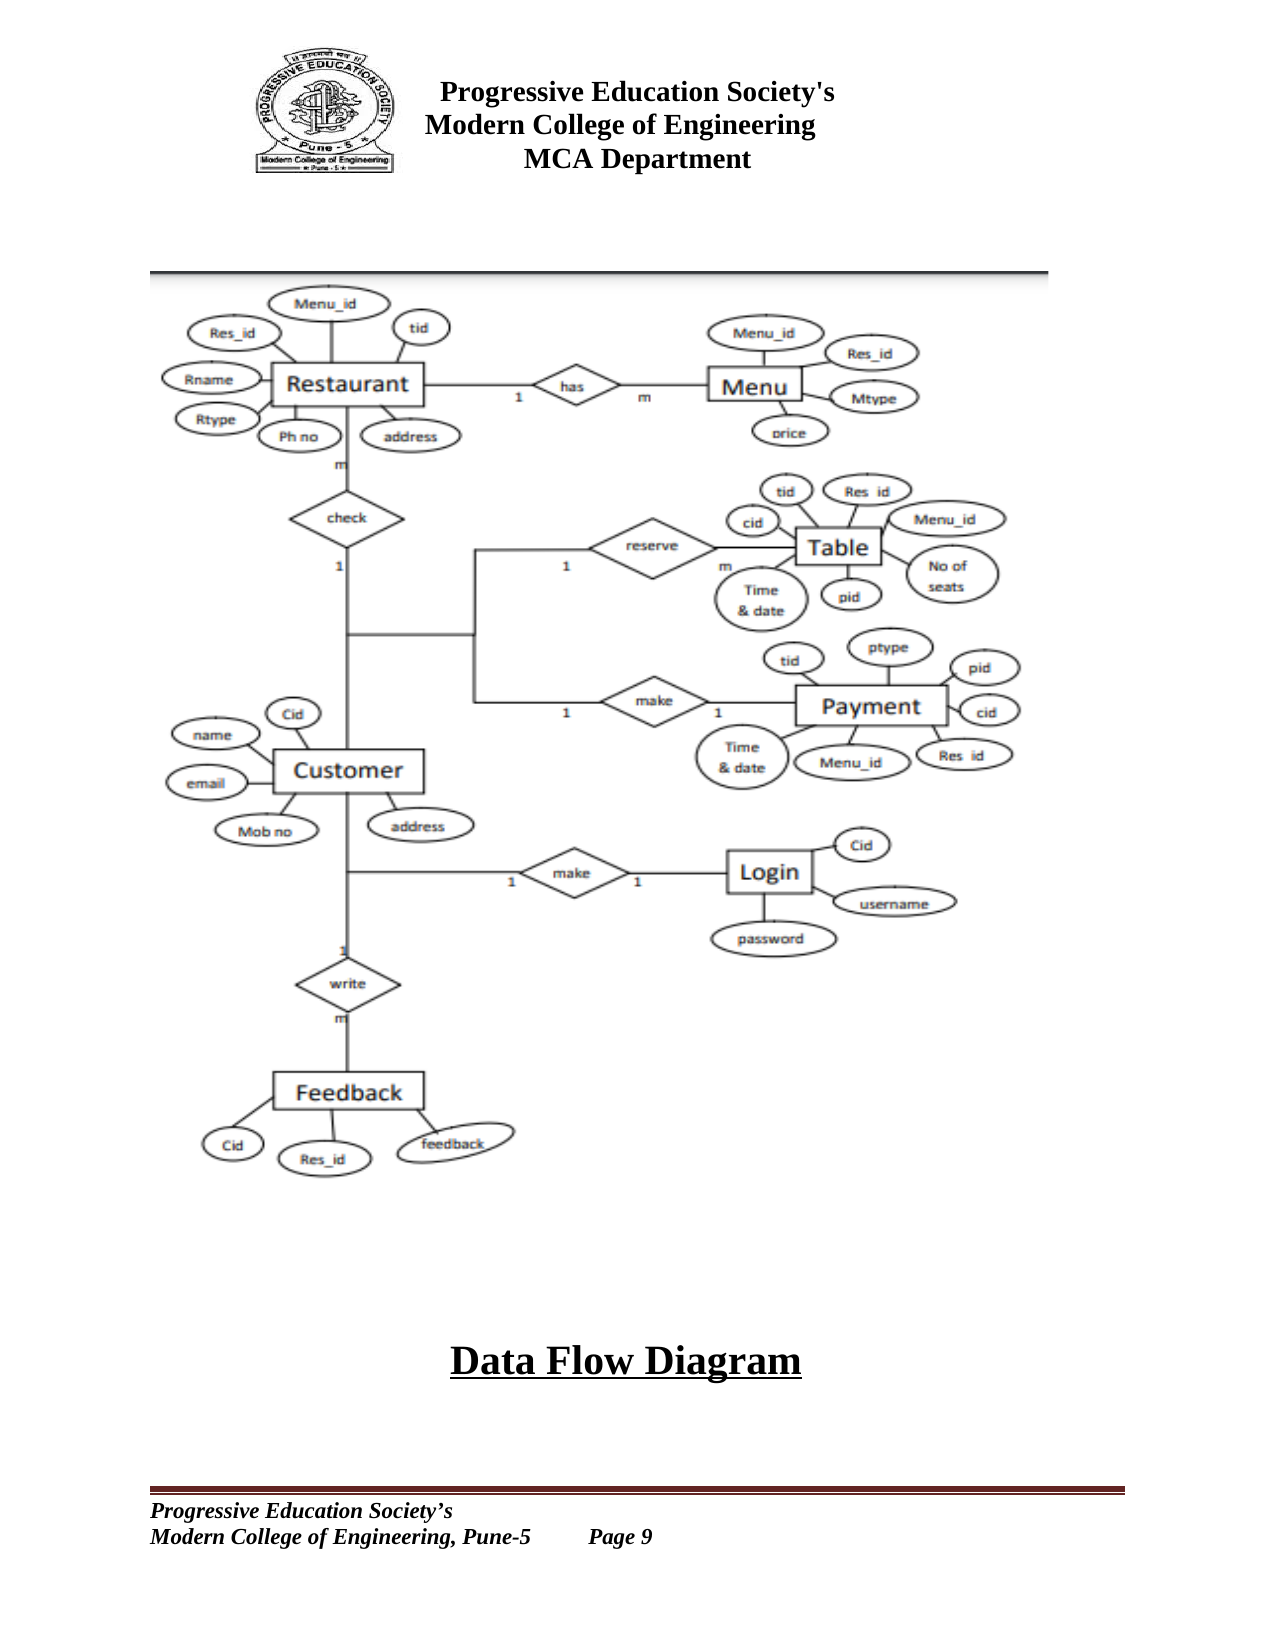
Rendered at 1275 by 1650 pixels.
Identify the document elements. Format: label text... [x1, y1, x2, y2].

picture [150, 271, 1049, 1187]
text Data Flow Diagram [375, 1336, 1125, 1383]
picture [228, 31, 430, 201]
